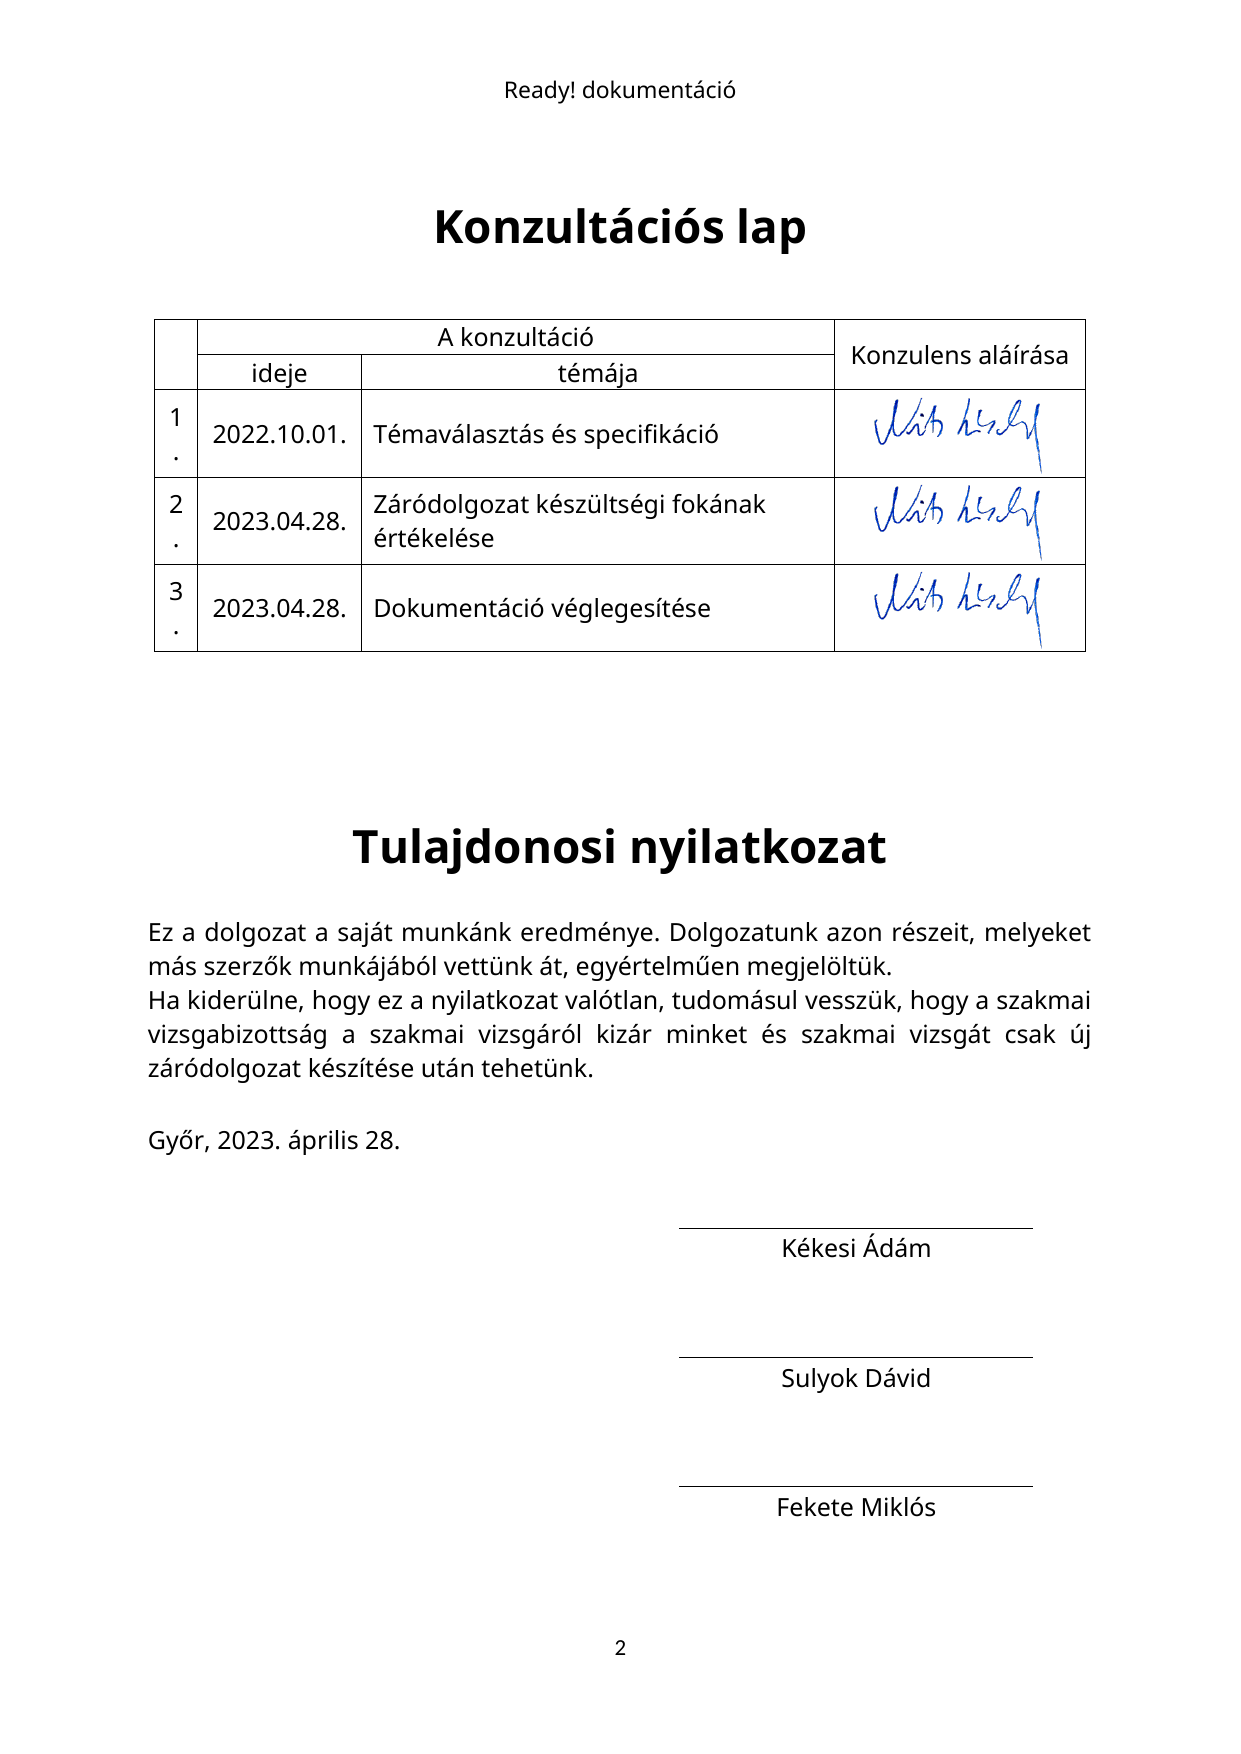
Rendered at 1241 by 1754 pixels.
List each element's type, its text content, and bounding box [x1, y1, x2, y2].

table_cell 3. [155, 565, 197, 651]
table_header A konzultáció [198, 320, 834, 354]
text Győr, 2023. április 28. [148, 1122, 1093, 1156]
table_header [155, 320, 197, 389]
table_cell ideje [198, 355, 361, 389]
text Fekete Miklós [679, 1487, 1033, 1523]
table_cell [835, 478, 870, 564]
table_cell Témaválasztás és specifikáció [362, 390, 834, 477]
table_cell 2023.04.28. [198, 478, 361, 564]
picture [870, 565, 1050, 652]
table_cell [835, 390, 870, 477]
text Kékesi Ádám [679, 1229, 1033, 1265]
text Sulyok Dávid [679, 1358, 1033, 1394]
table_cell [1050, 478, 1085, 564]
picture [870, 390, 1050, 564]
text Konzultációs lap [148, 194, 1093, 257]
table_cell 2022.10.01. [198, 390, 361, 477]
table_cell témája [362, 355, 834, 389]
text Ha kiderülne, hogy ez a nyilatkozat valótlan, tudomásul vesszük, hogy a szakmai vizsgabizottság a szakmai vizsgáról kizár minket és szakmai vizsgát csak új záródolgozat készítése után tehetünk. [148, 983, 1093, 1085]
table_header Konzulens aláírása [835, 320, 1085, 389]
table_cell Dokumentáció véglegesítése [362, 565, 834, 651]
table_cell [835, 565, 870, 651]
table_cell 1. [155, 390, 197, 477]
table_cell [1050, 565, 1085, 651]
table_cell 2. [155, 478, 197, 564]
table_cell [1050, 390, 1085, 477]
text Ez a dolgozat a saját munkánk eredménye. Dolgozatunk azon részeit, melyeket más szerzők munkájából vettünk át, egyértelműen megjelöltük. [148, 914, 1093, 983]
table_cell Záródolgozat készültségi fokának értékelése [362, 478, 834, 564]
table_cell 2023.04.28. [198, 565, 361, 651]
text Tulajdonosi nyilatkozat [148, 814, 1093, 877]
